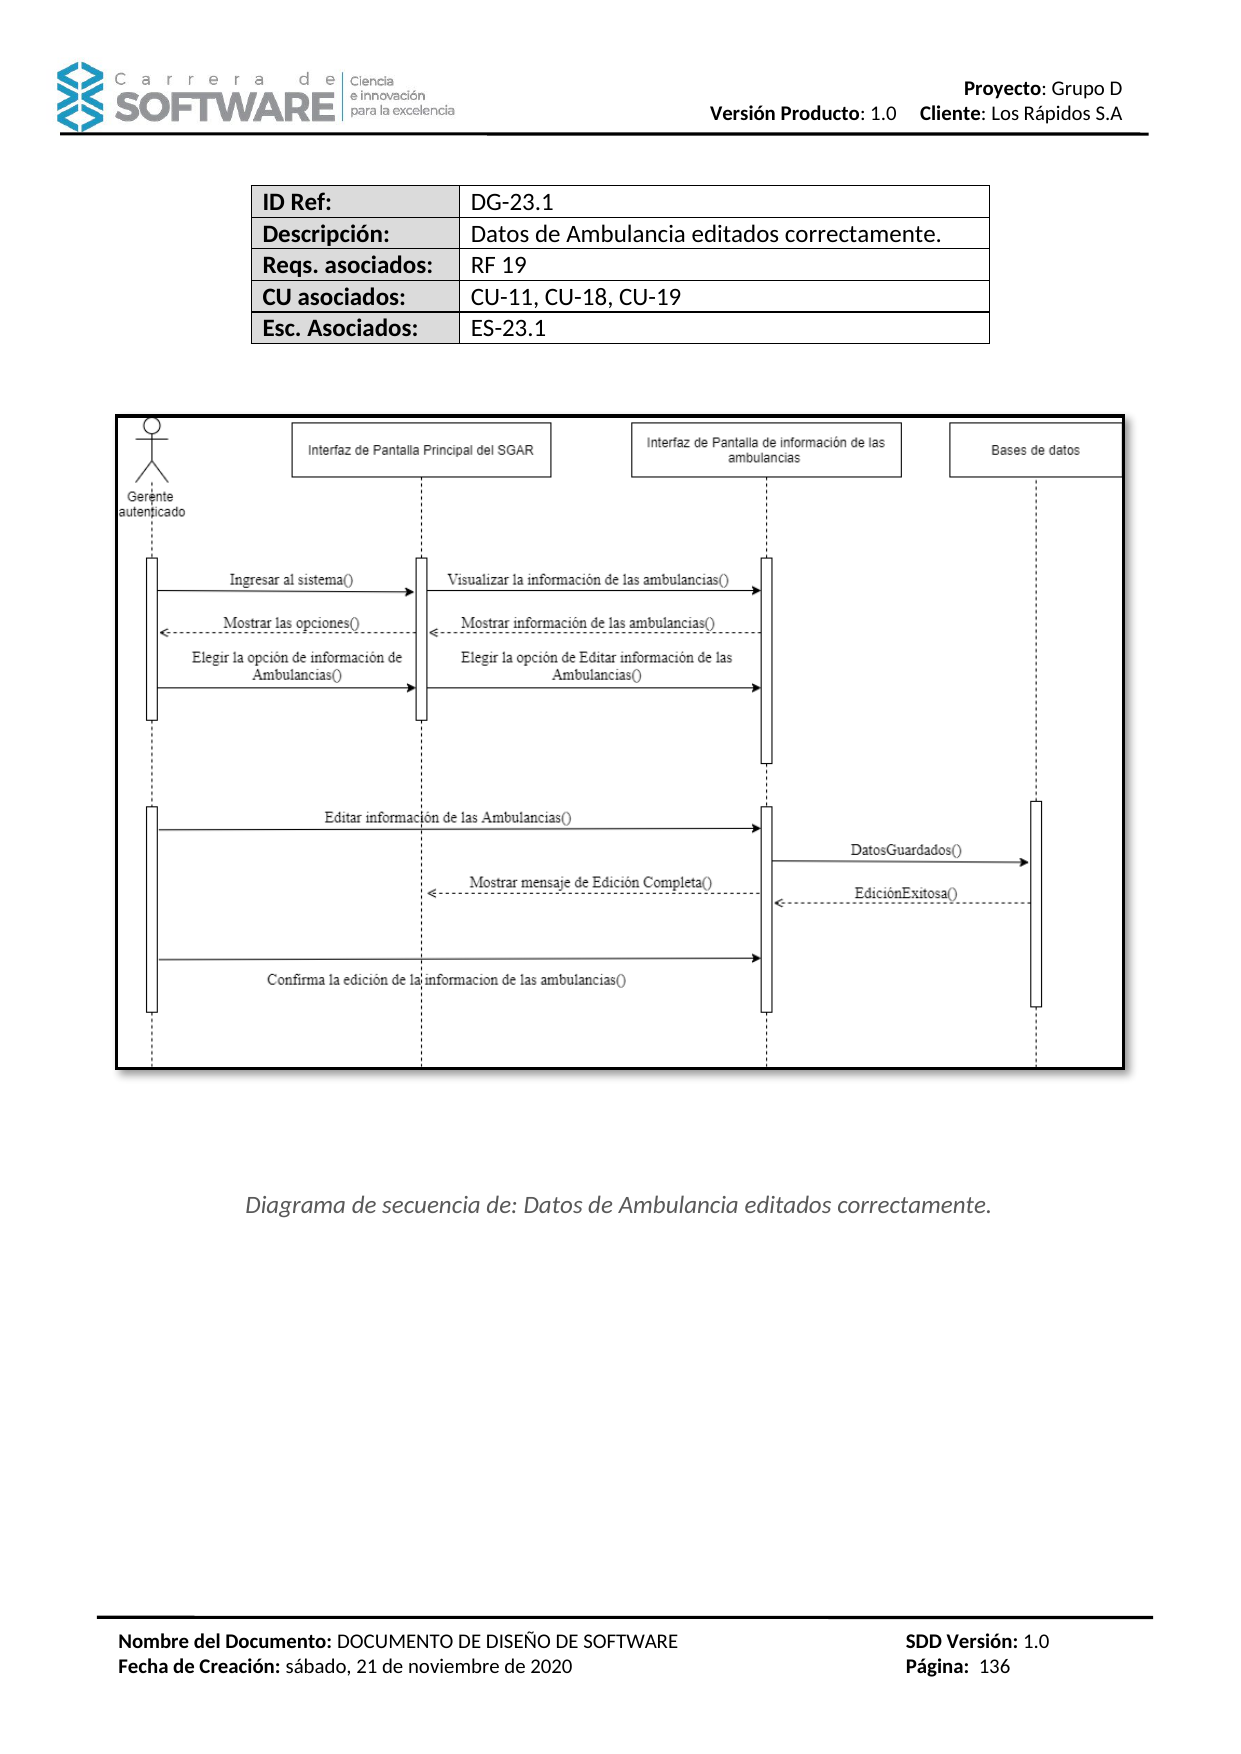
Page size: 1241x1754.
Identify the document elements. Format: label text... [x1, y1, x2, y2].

text Diagrama de secuencia de: Datos de Ambulancia editados correctamente. [118, 1189, 1122, 1220]
table_cell Descripción: [252, 218, 459, 248]
table_cell Esc. Asociados: [252, 313, 459, 343]
table_cell Datos de Ambulancia editados correctamente. [460, 218, 989, 248]
table_header ID Ref: [252, 186, 459, 217]
table_cell CU-11, CU-18, CU-19 [460, 281, 989, 311]
picture [46, 46, 461, 154]
table_cell Reqs. asociados: [252, 249, 459, 280]
table_cell CU asociados: [252, 281, 459, 311]
picture [118, 418, 1122, 1067]
table_cell RF 19 [460, 249, 989, 280]
table_header DG-23.1 [460, 186, 989, 217]
table_cell ES-23.1 [460, 313, 989, 343]
